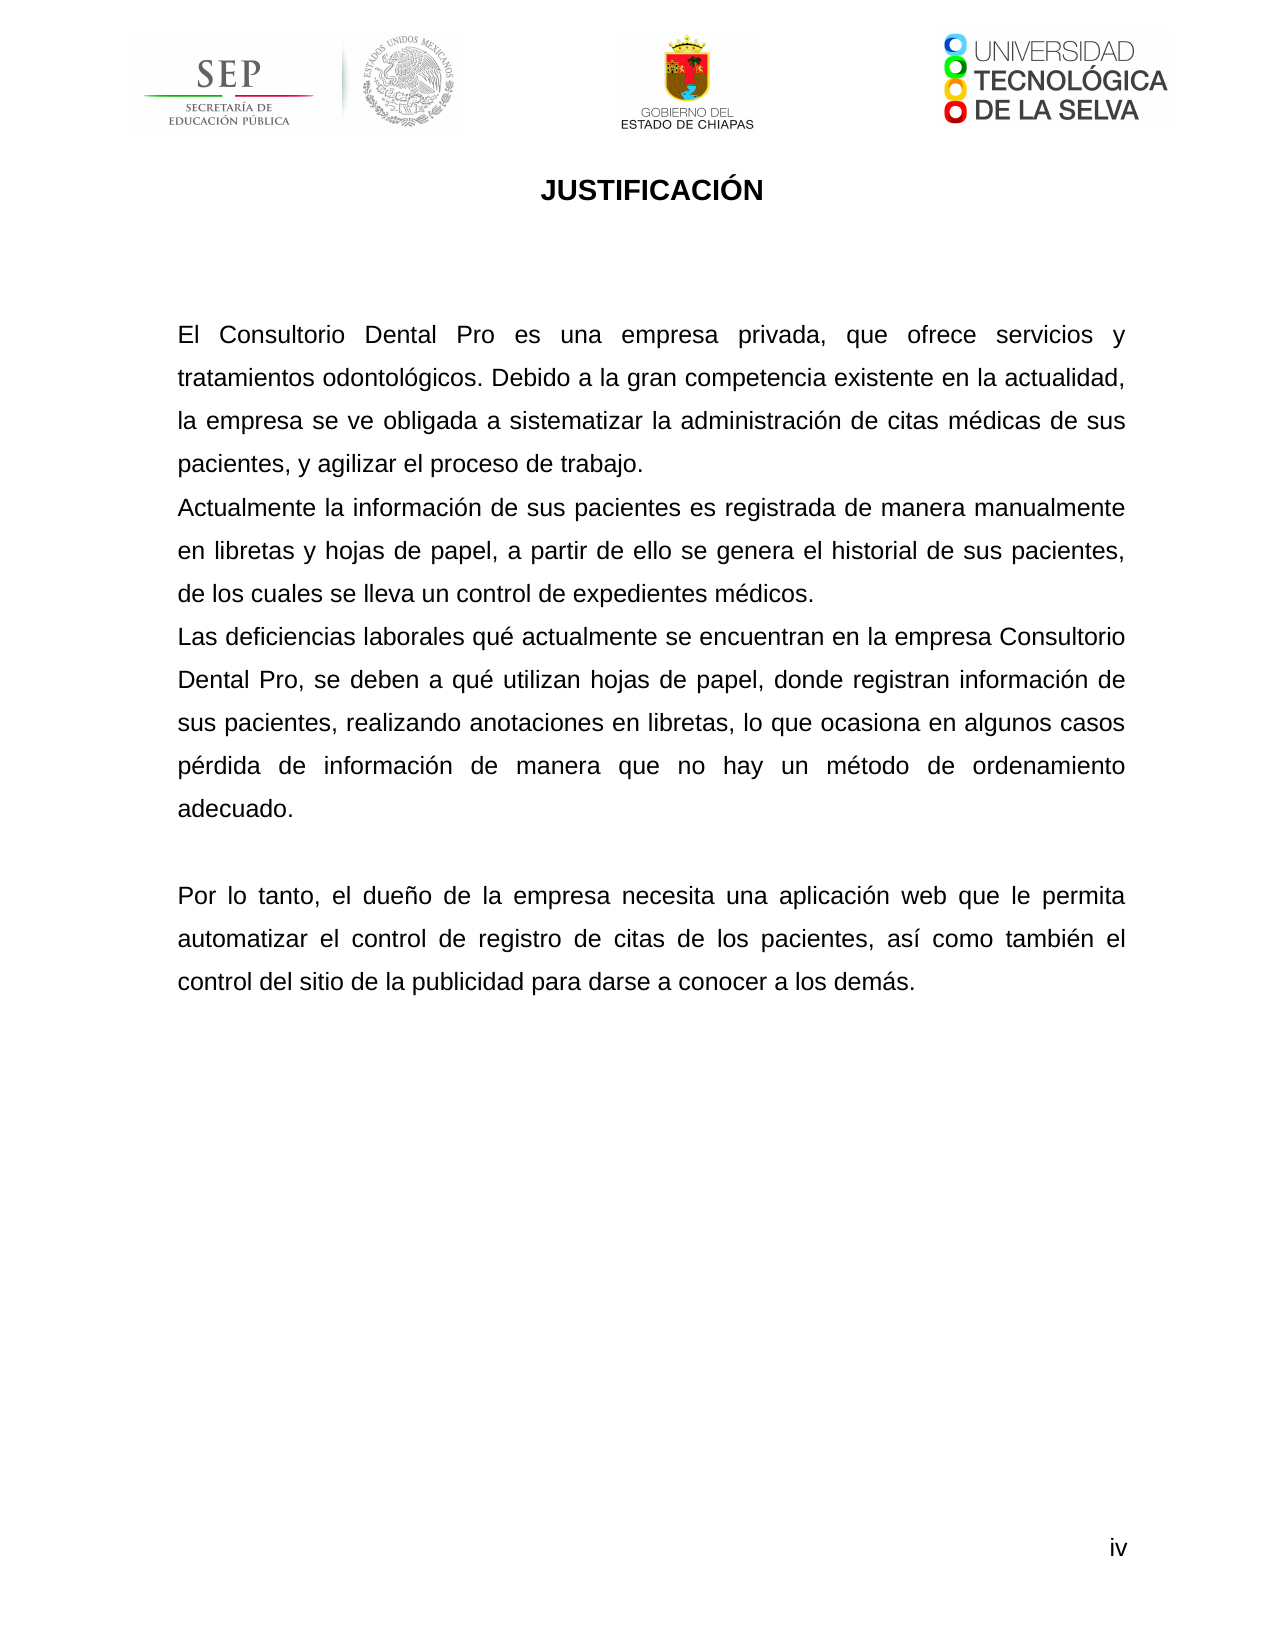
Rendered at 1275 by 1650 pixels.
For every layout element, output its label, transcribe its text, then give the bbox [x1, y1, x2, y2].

picture [618, 32, 757, 133]
text Las deficiencias laborales qué actualmente se encuentran en la empresa Consultorio Dental Pro, se deben a qué utilizan hojas de papel, donde registran información de sus pacientes, realizando anotaciones en libretas, lo que ocasiona en algunos casos pérdida de información de manera que no hay un método de ordenamiento adecuado. [177, 622, 1127, 823]
picture [933, 28, 1173, 129]
text Por lo tanto, el dueño de la empresa necesita una aplicación web que le permita automatizar el control de registro de citas de los pacientes, así como también el control del sitio de la publicidad para darse a conocer a los demás. [177, 881, 1127, 996]
text Actualmente la información de sus pacientes es registrada de manera manualmente en libretas y hojas de papel, a partir de ello se genera el historial de sus pacientes, de los cuales se lleva un control de expedientes médicos. [177, 492, 1127, 607]
subtitle JUSTIFICACIÓN [177, 173, 1127, 206]
text El Consultorio Dental Pro es una empresa privada, que ofrece servicios y tratamientos odontológicos. Debido a la gran competencia existente en la actualidad, la empresa se ve obligada a sistematizar la administración de citas médicas de sus pacientes, y agilizar el proceso de trabajo. [177, 320, 1127, 478]
picture [131, 32, 462, 135]
